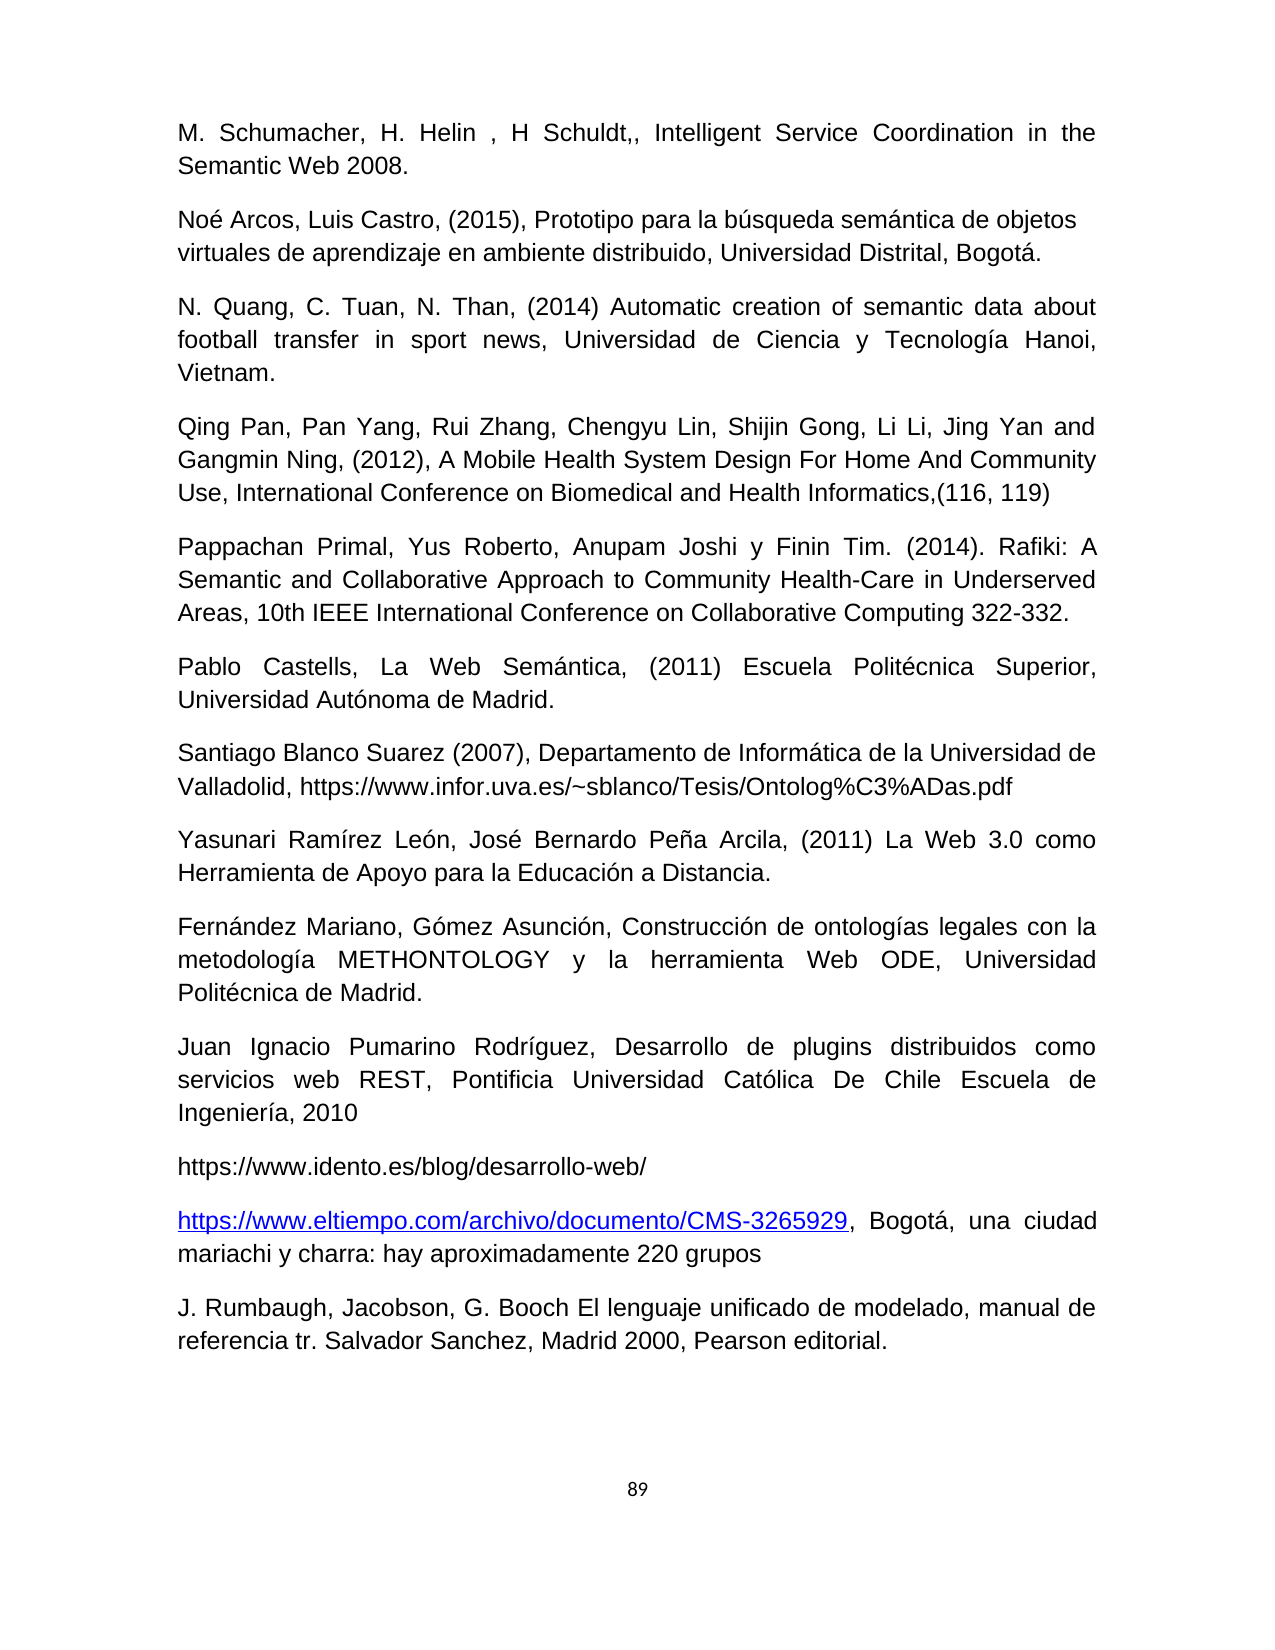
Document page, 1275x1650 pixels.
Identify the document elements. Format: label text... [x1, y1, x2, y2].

text M. Schumacher, H. Helin , H Schuldt,, Intelligent Service Coordination in the Semantic Web 2008. [177, 118, 1098, 180]
text J. Rumbaugh, Jacobson, G. Booch El lenguaje unificado de modelado, manual de referencia tr. Salvador Sanchez, Madrid 2000, Pearson editorial. [177, 1293, 1098, 1354]
text Pablo Castells, La Web Semántica, (2011) Escuela Politécnica Superior, Universidad Autónoma de Madrid. [177, 652, 1098, 713]
text Juan Ignacio Pumarino Rodríguez, Desarrollo de plugins distribuidos como servicios web REST, Pontificia Universidad Católica De Chile Escuela de Ingeniería, 2010 [177, 1032, 1098, 1127]
text Qing Pan, Pan Yang, Rui Zhang, Chengyu Lin, Shijin Gong, Li Li, Jing Yan and Gangmin Ning, (2012), A Mobile Health System Design For Home And Community Use, International Conference on Biomedical and Health Informatics,(116, 119) [177, 412, 1098, 507]
text Fernández Mariano, Gómez Asunción, Construcción de ontologías legales con la metodología METHONTOLOGY y la herramienta Web ODE, Universidad Politécnica de Madrid. [177, 912, 1098, 1007]
text N. Quang, C. Tuan, N. Than, (2014) Automatic creation of semantic data about football transfer in sport news, Universidad de Ciencia y Tecnología Hanoi, Vietnam. [177, 292, 1098, 387]
text Noé Arcos, Luis Castro, (2015), Prototipo para la búsqueda semántica de objetos virtuales de aprendizaje en ambiente distribuido, Universidad Distrital, Bogotá. [177, 205, 1098, 267]
text Yasunari Ramírez León, José Bernardo Peña Arcila, (2011) La Web 3.0 como Herramienta de Apoyo para la Educación a Distancia. [177, 825, 1098, 887]
text https://www.eltiempo.com/archivo/documento/CMS-3265929, Bogotá, una ciudad mariachi y charra: hay aproximadamente 220 grupos [177, 1206, 1098, 1268]
text https://www.idento.es/blog/desarrollo-web/ [177, 1152, 1098, 1181]
text Santiago Blanco Suarez (2007), Departamento de Informática de la Universidad de Valladolid, https://www.infor.uva.es/~sblanco/Tesis/Ontolog%C3%ADas.pdf [177, 738, 1098, 800]
text Pappachan Primal, Yus Roberto, Anupam Joshi y Finin Tim. (2014). Raﬁki: A Semantic and Collaborative Approach to Community Health-Care in Underserved Areas, 10th IEEE International Conference on Collaborative Computing 322-332. [177, 532, 1098, 626]
